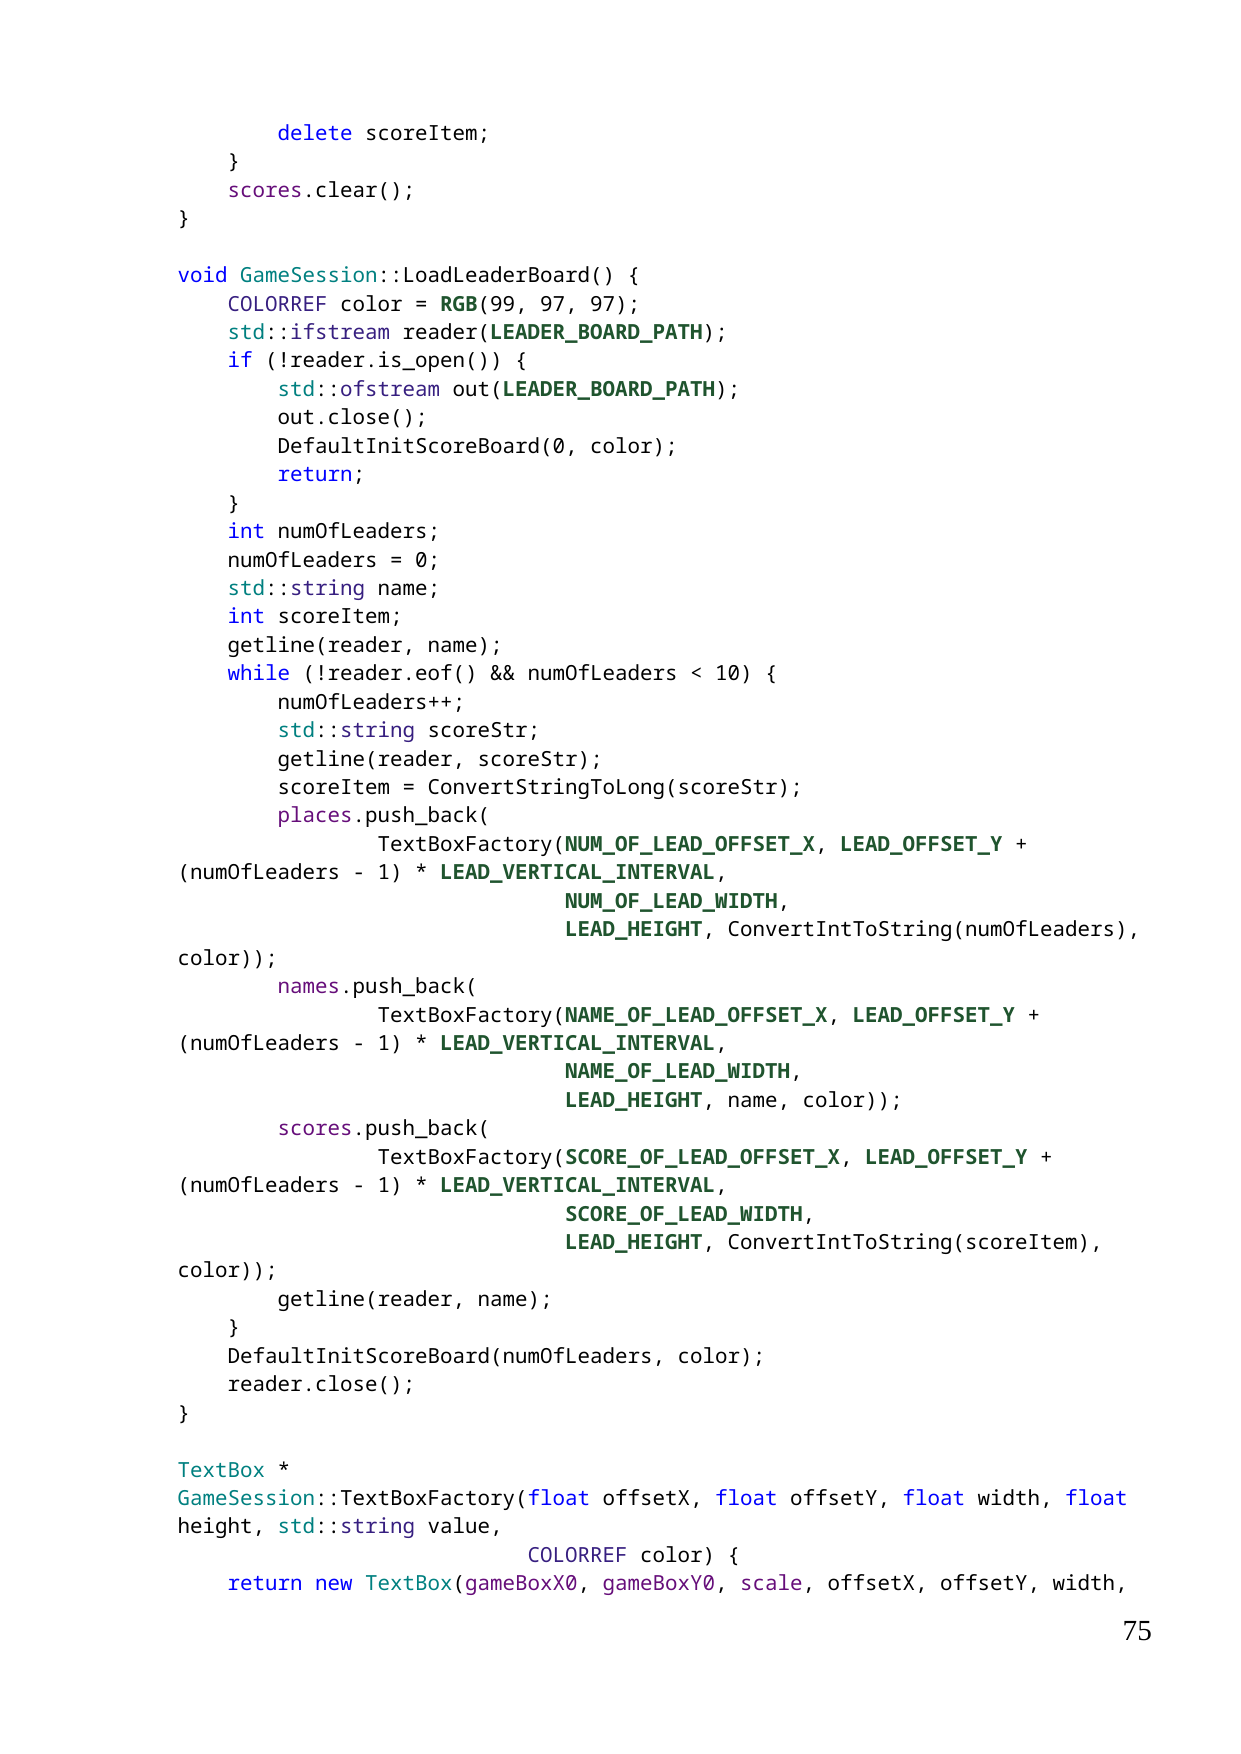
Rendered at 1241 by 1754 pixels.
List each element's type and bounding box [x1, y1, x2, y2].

text [177, 118, 1152, 1597]
